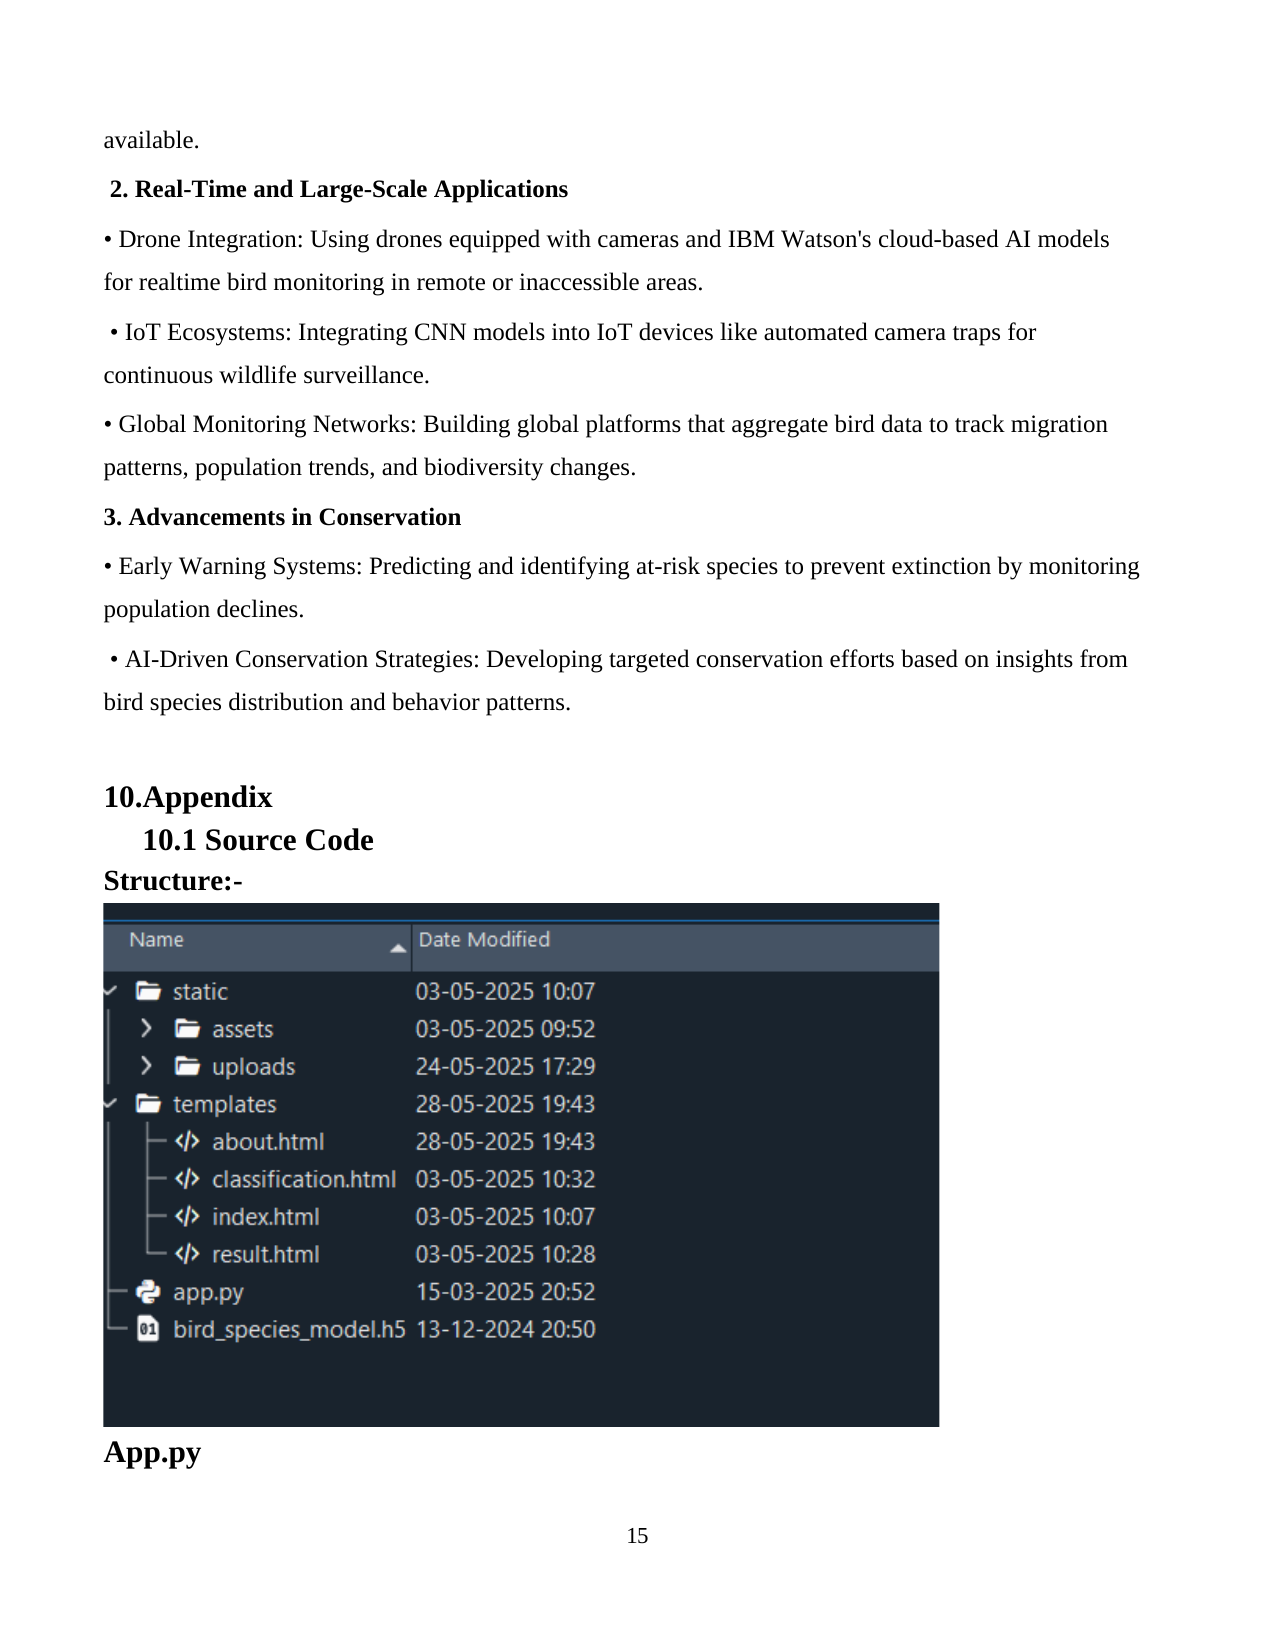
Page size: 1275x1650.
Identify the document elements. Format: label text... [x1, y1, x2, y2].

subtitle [103, 125, 1142, 154]
subtitle • AI-Driven Conservation Strategies: Developing targeted conservation efforts based on insights from bird species distribution and behavior patterns. [103, 644, 1142, 716]
subtitle 10.1 Source Code [103, 821, 1142, 857]
subtitle • Global Monitoring Networks: Building global platforms that aggregate bird data to track migration patterns, population trends, and biodiversity changes. [103, 409, 1142, 481]
subtitle • Early Warning Systems: Predicting and identifying at-risk species to prevent extinction by monitoring population declines. [103, 551, 1142, 623]
subtitle • IoT Ecosystems: Integrating CNN models into IoT devices like automated camera traps for continuous wildlife surveillance. [103, 317, 1142, 388]
subtitle 10.Appendix [103, 779, 1142, 815]
subtitle App.py [103, 1433, 1142, 1469]
subtitle 3. Advancements in Conservation [103, 502, 1142, 531]
subtitle 2. Real-Time and Large-Scale Applications [103, 174, 1142, 203]
picture [103, 903, 940, 1427]
subtitle • Drone Integration: Using drones equipped with cameras and IBM Watson's cloud-based AI models for realtime bird monitoring in remote or inaccessible areas. [103, 224, 1142, 296]
subtitle Structure:- [103, 863, 1142, 897]
